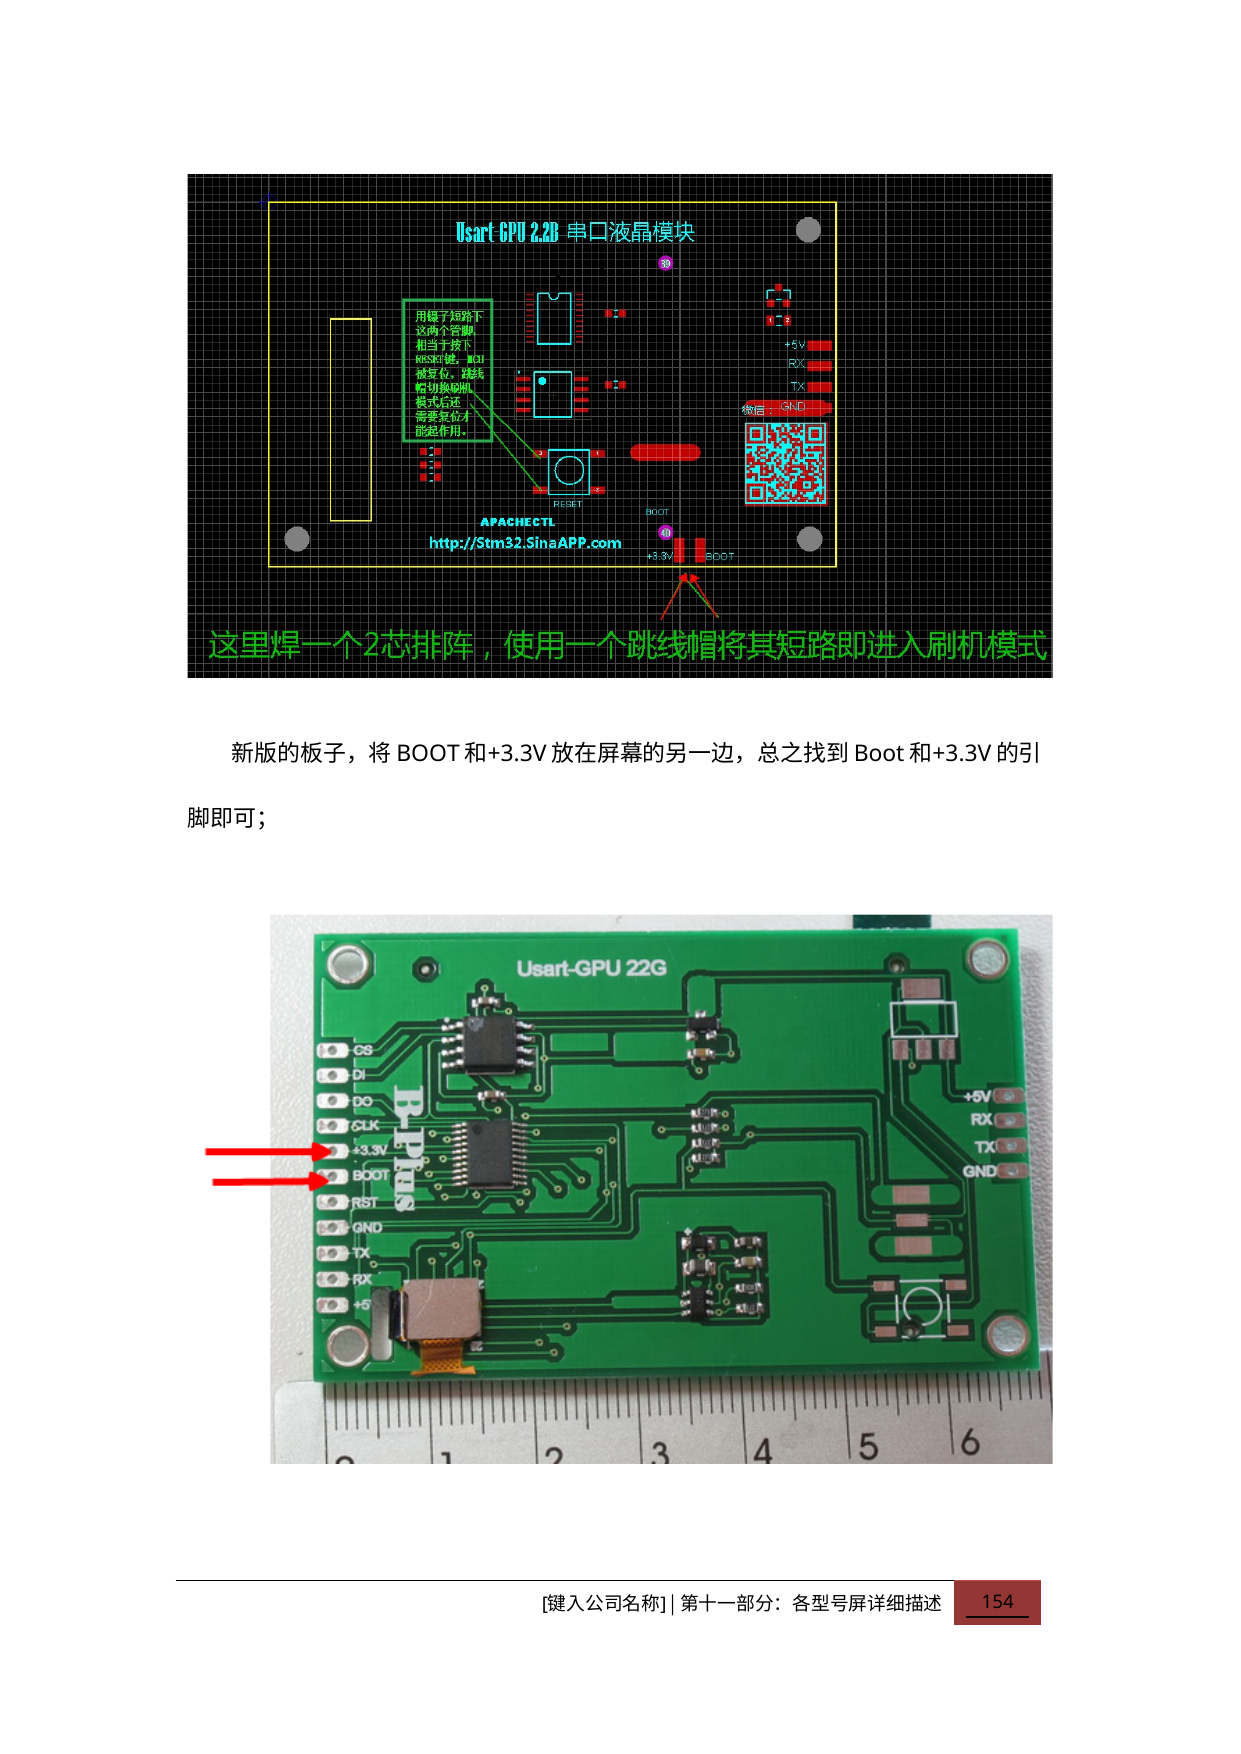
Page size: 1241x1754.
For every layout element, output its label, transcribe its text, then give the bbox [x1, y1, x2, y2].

picture [187, 174, 1053, 678]
picture [187, 851, 1053, 1464]
text 新版的板子，将BOOT和+3.3V放在屏幕的另一边，总之找到Boot和+3.3V的引脚即可； [187, 719, 1053, 849]
